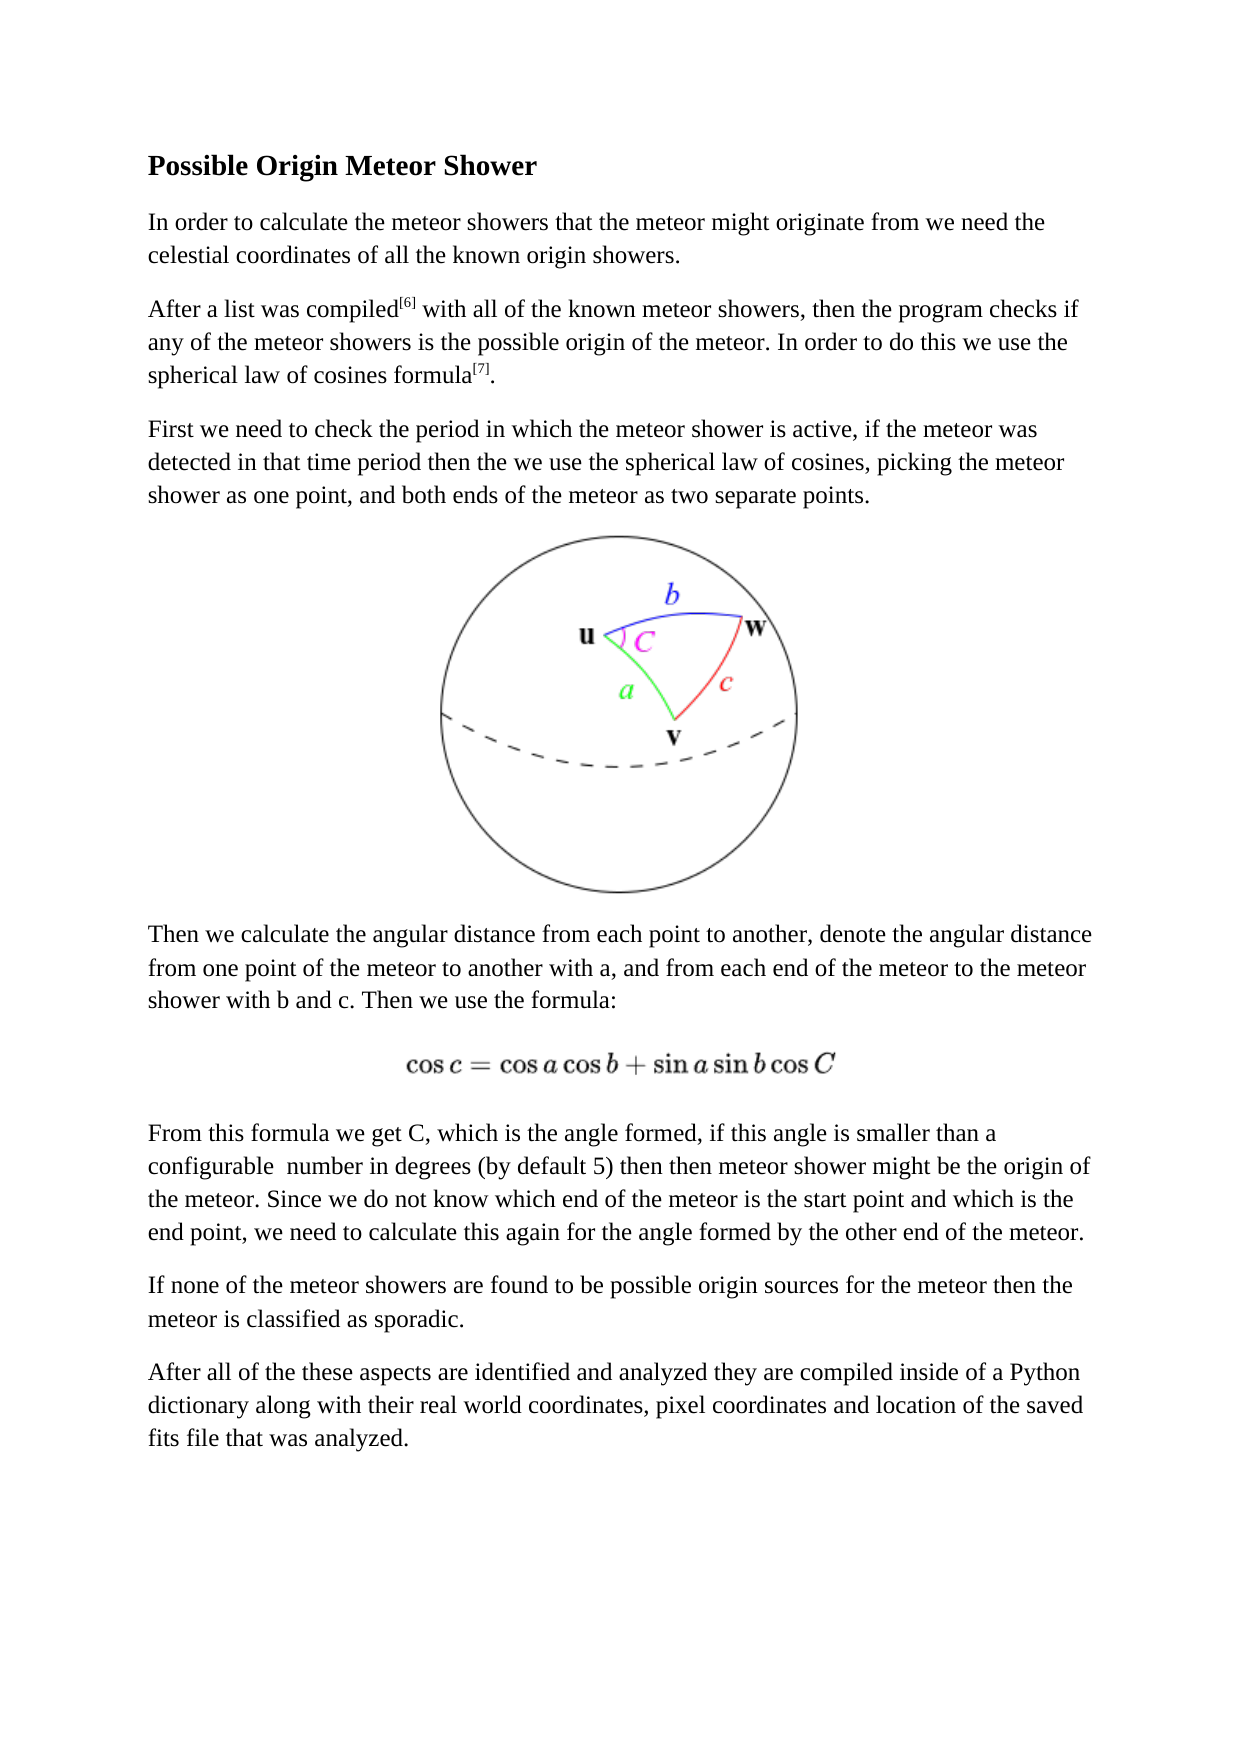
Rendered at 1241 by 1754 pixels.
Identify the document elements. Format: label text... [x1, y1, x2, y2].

text After a list was compiled[6] with all of the known meteor showers, then the program checks if any of the meteor showers is the possible origin of the meteor. In order to do this we use the spherical law of cosines formula[7]. [148, 294, 1093, 389]
text Possible Origin Meteor Shower [148, 148, 1093, 181]
text In order to calculate the meteor showers that the meteor might originate from we need the celestial coordinates of all the known origin showers. [148, 207, 1093, 269]
picture [392, 1039, 849, 1093]
text First we need to check the period in which the meteor shower is active, if the meteor was detected in that time period then the we use the spherical law of cosines, picking the meteor shower as one point, and both ends of the meteor as two separate points. [148, 414, 1093, 508]
text If none of the meteor showers are found to be possible origin sources for the meteor then the meteor is classified as sporadic. [148, 1271, 1093, 1332]
text From this formula we get C, which is the angle formed, if this angle is smaller than a configurable number in degrees (by default 5) then then meteor shower might be the origin of the meteor. Since we do not know which end of the meteor is the start point and which is the end point, we need to calculate this again for the angle formed by the other end of the meteor. [148, 1118, 1093, 1246]
picture [439, 533, 801, 895]
text Then we calculate the angular distance from each point to another, denote the angular distance from one point of the meteor to another with a, and from each end of the meteor to the meteor shower with b and c. Then we use the formula: [148, 919, 1093, 1014]
text After all of the these aspects are identified and analyzed they are compiled inside of a Python dictionary along with their real world coordinates, pixel coordinates and location of the saved fits file that was analyzed. [148, 1357, 1093, 1452]
